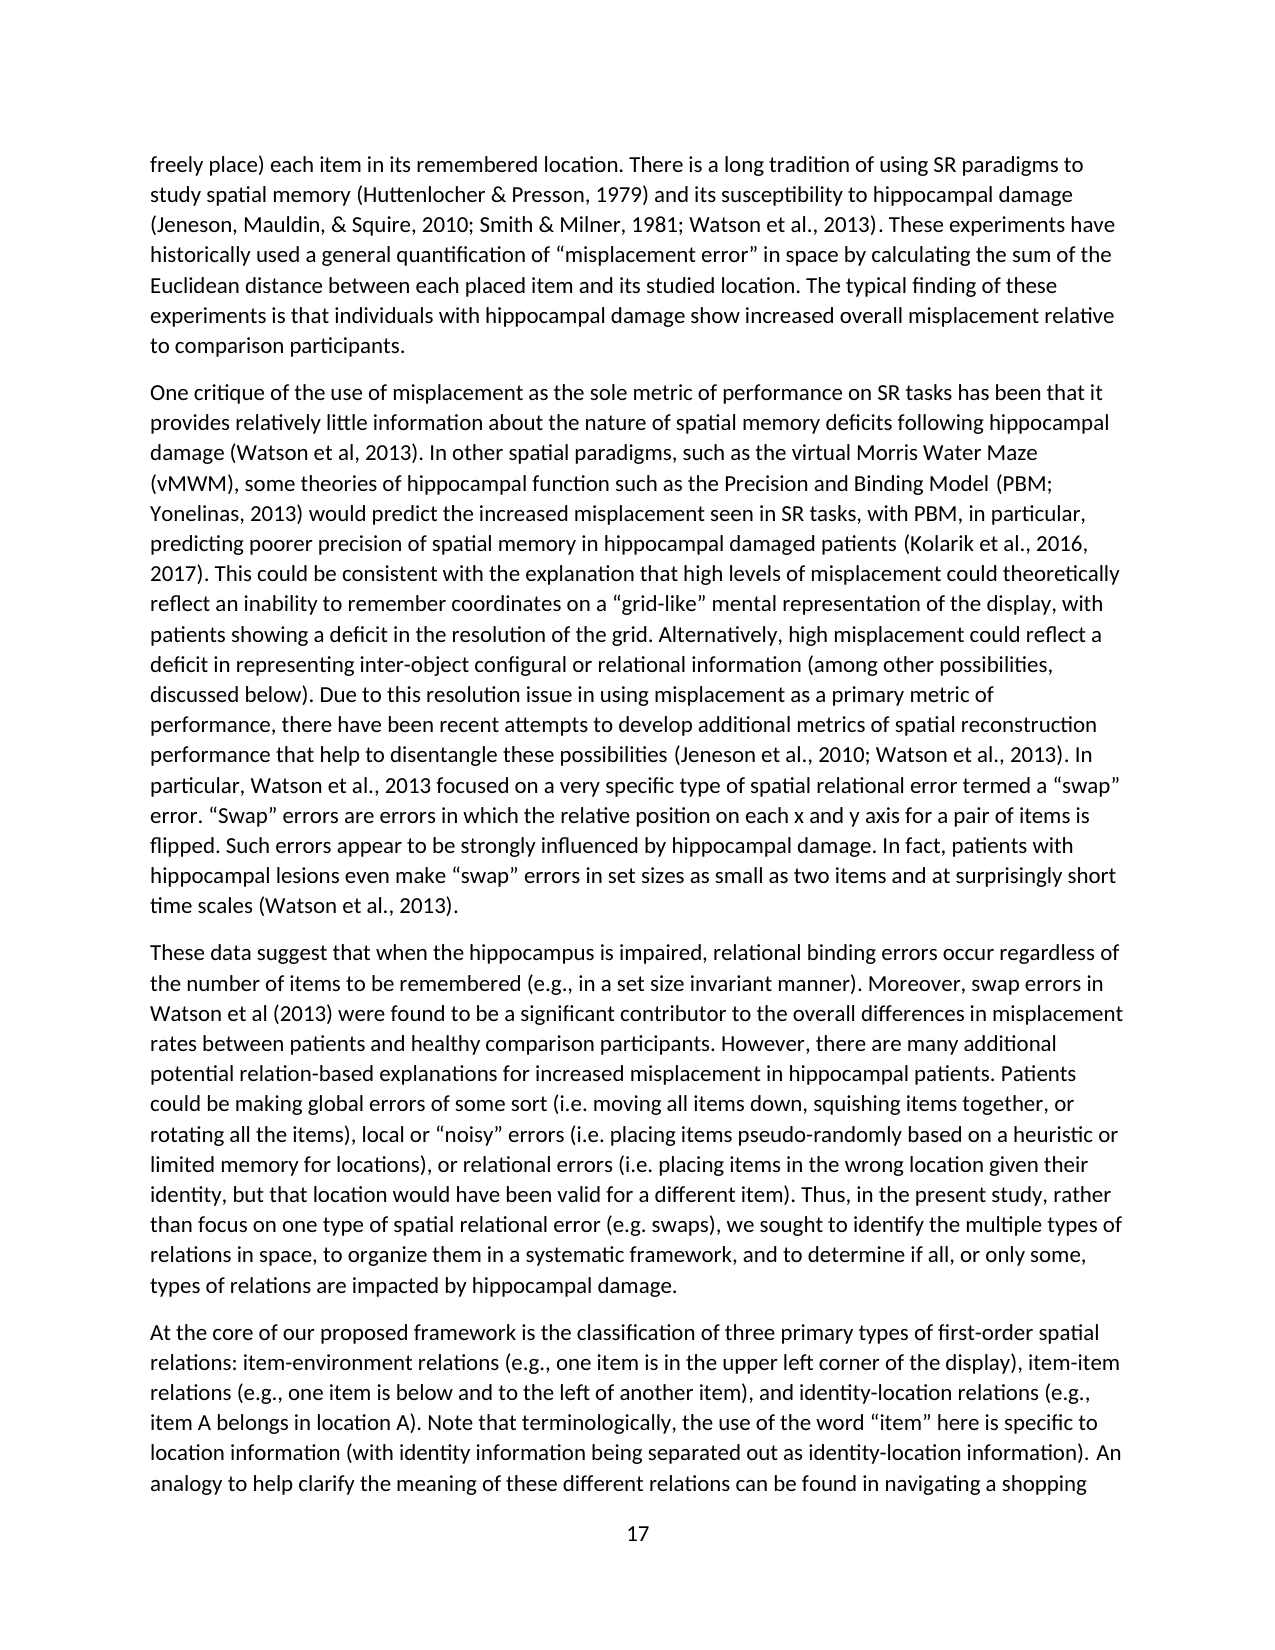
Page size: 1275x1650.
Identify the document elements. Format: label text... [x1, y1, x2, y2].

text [150, 150, 1125, 359]
text These data suggest that when the hippocampus is impaired, relational binding errors occur regardless of the number of items to be remembered (e.g., in a set size invariant manner). Moreover, swap errors in Watson et al (2013) were found to be a significant contributor to the overall differences in misplacement rates between patients and healthy comparison participants. However, there are many additional potential relation-based explanations for increased misplacement in hippocampal patients. Patients could be making global errors of some sort (i.e. moving all items down, squishing items together, or rotating all the items), local or “noisy” errors (i.e. placing items pseudo-randomly based on a heuristic or limited memory for locations), or relational errors (i.e. placing items in the wrong location given their identity, but that location would have been valid for a different item). Thus, in the present study, rather than focus on one type of spatial relational error (e.g. swaps), we sought to identify the multiple types of relations in space, to organize them in a systematic framework, and to determine if all, or only some, types of relations are impacted by hippocampal damage. [150, 938, 1125, 1299]
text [150, 1318, 1125, 1497]
text One critique of the use of misplacement as the sole metric of performance on SR tasks has been that it provides relatively little information about the nature of spatial memory deficits following hippocampal damage (Watson et al, 2013). In other spatial paradigms, such as the virtual Morris Water Maze (vMWM), some theories of hippocampal function such as the Precision and Binding Model (PBM; Yonelinas, 2013) would predict the increased misplacement seen in SR tasks, with PBM, in particular, predicting poorer precision of spatial memory in hippocampal damaged patients (Kolarik et al., 2016, 2017). This could be consistent with the explanation that high levels of misplacement could theoretically reflect an inability to remember coordinates on a “grid-like” mental representation of the display, with patients showing a deficit in the resolution of the grid. Alternatively, high misplacement could reflect a deficit in representing inter-object configural or relational information (among other possibilities, discussed below). Due to this resolution issue in using misplacement as a primary metric of performance, there have been recent attempts to develop additional metrics of spatial reconstruction performance that help to disentangle these possibilities (Jeneson et al., 2010; Watson et al., 2013). In particular, Watson et al., 2013 focused on a very specific type of spatial relational error termed a “swap” error. “Swap” errors are errors in which the relative position on each x and y axis for a pair of items is flipped. Such errors appear to be strongly influenced by hippocampal damage. In fact, patients with hippocampal lesions even make “swap” errors in set sizes as small as two items and at surprisingly short time scales (Watson et al., 2013). [150, 378, 1125, 920]
